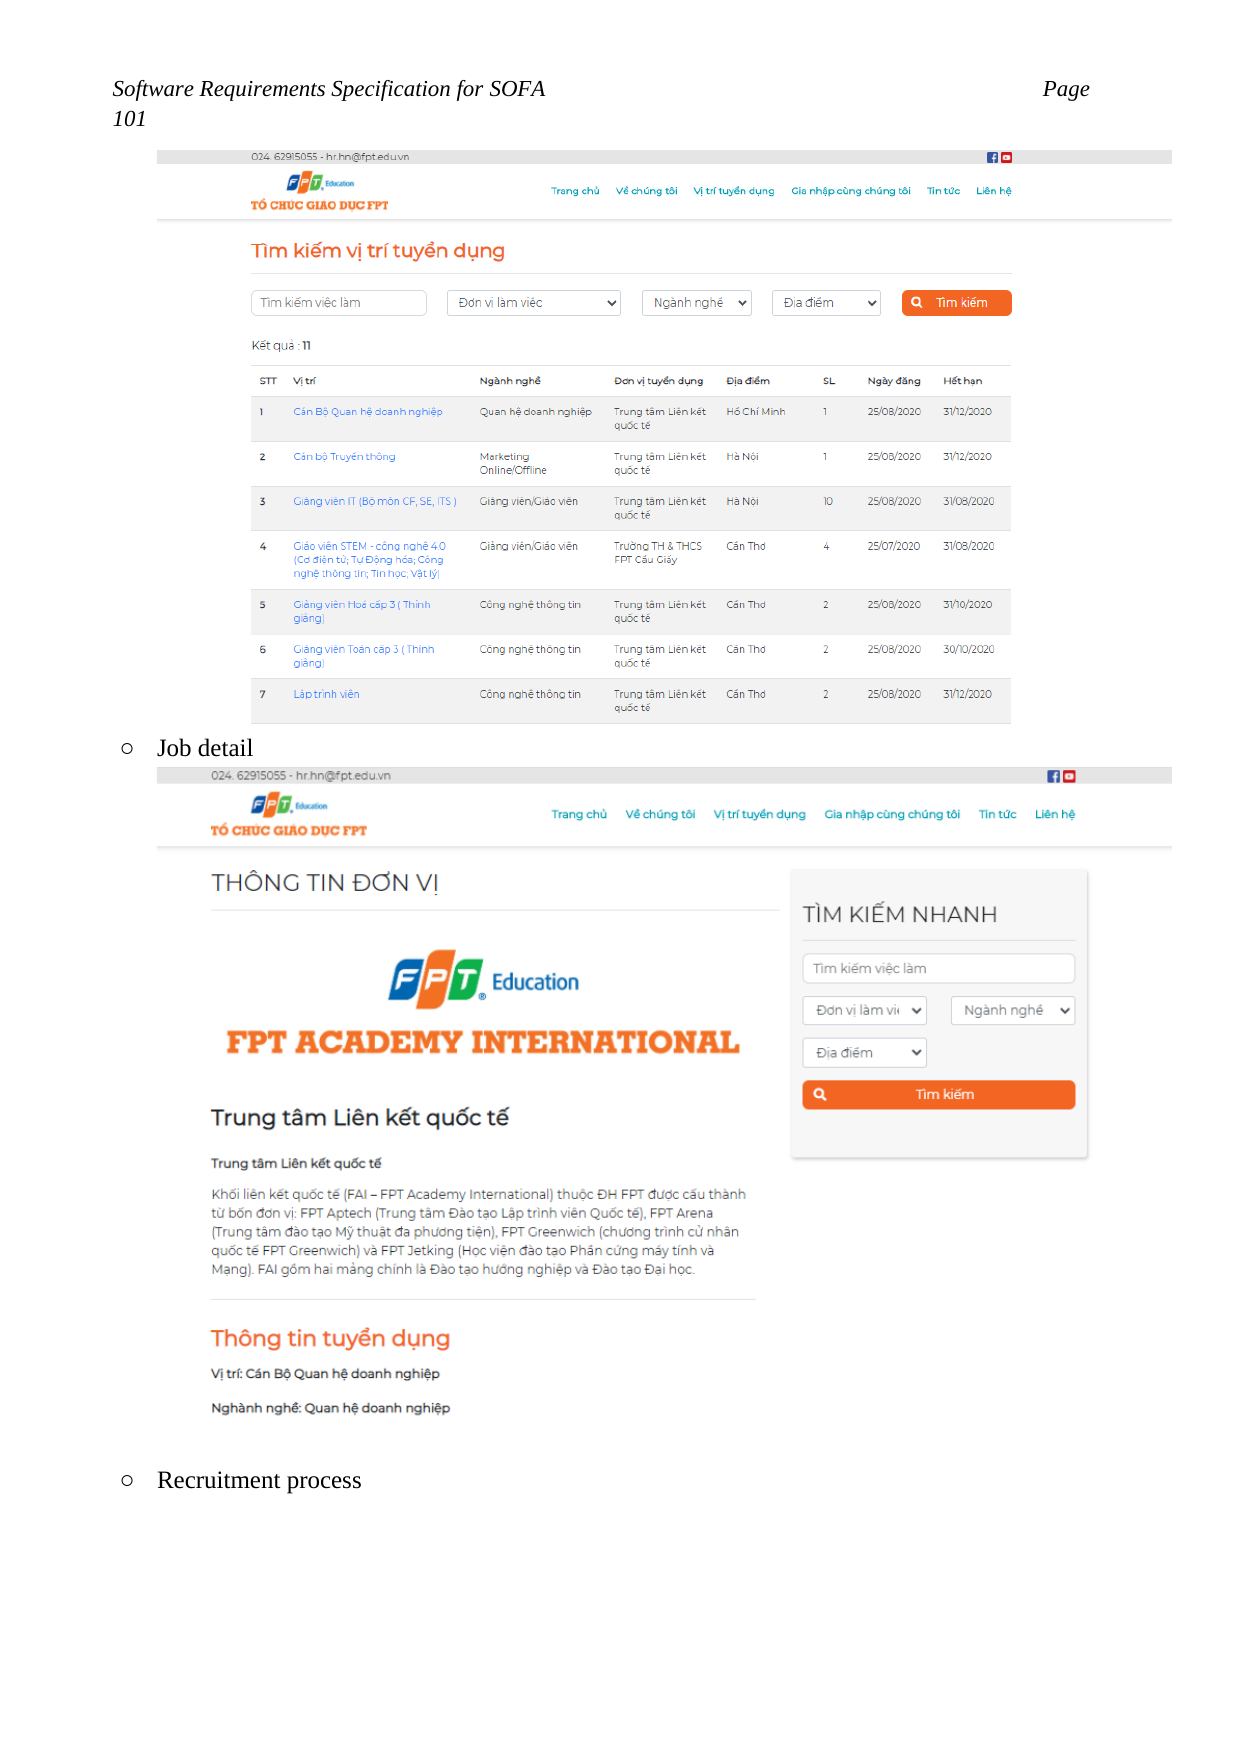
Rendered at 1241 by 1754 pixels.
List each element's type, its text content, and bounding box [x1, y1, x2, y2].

list Job detail [119, 733, 1128, 762]
picture [156, 766, 1172, 1429]
picture [156, 150, 1172, 730]
list Recruitment process [119, 1465, 1128, 1494]
